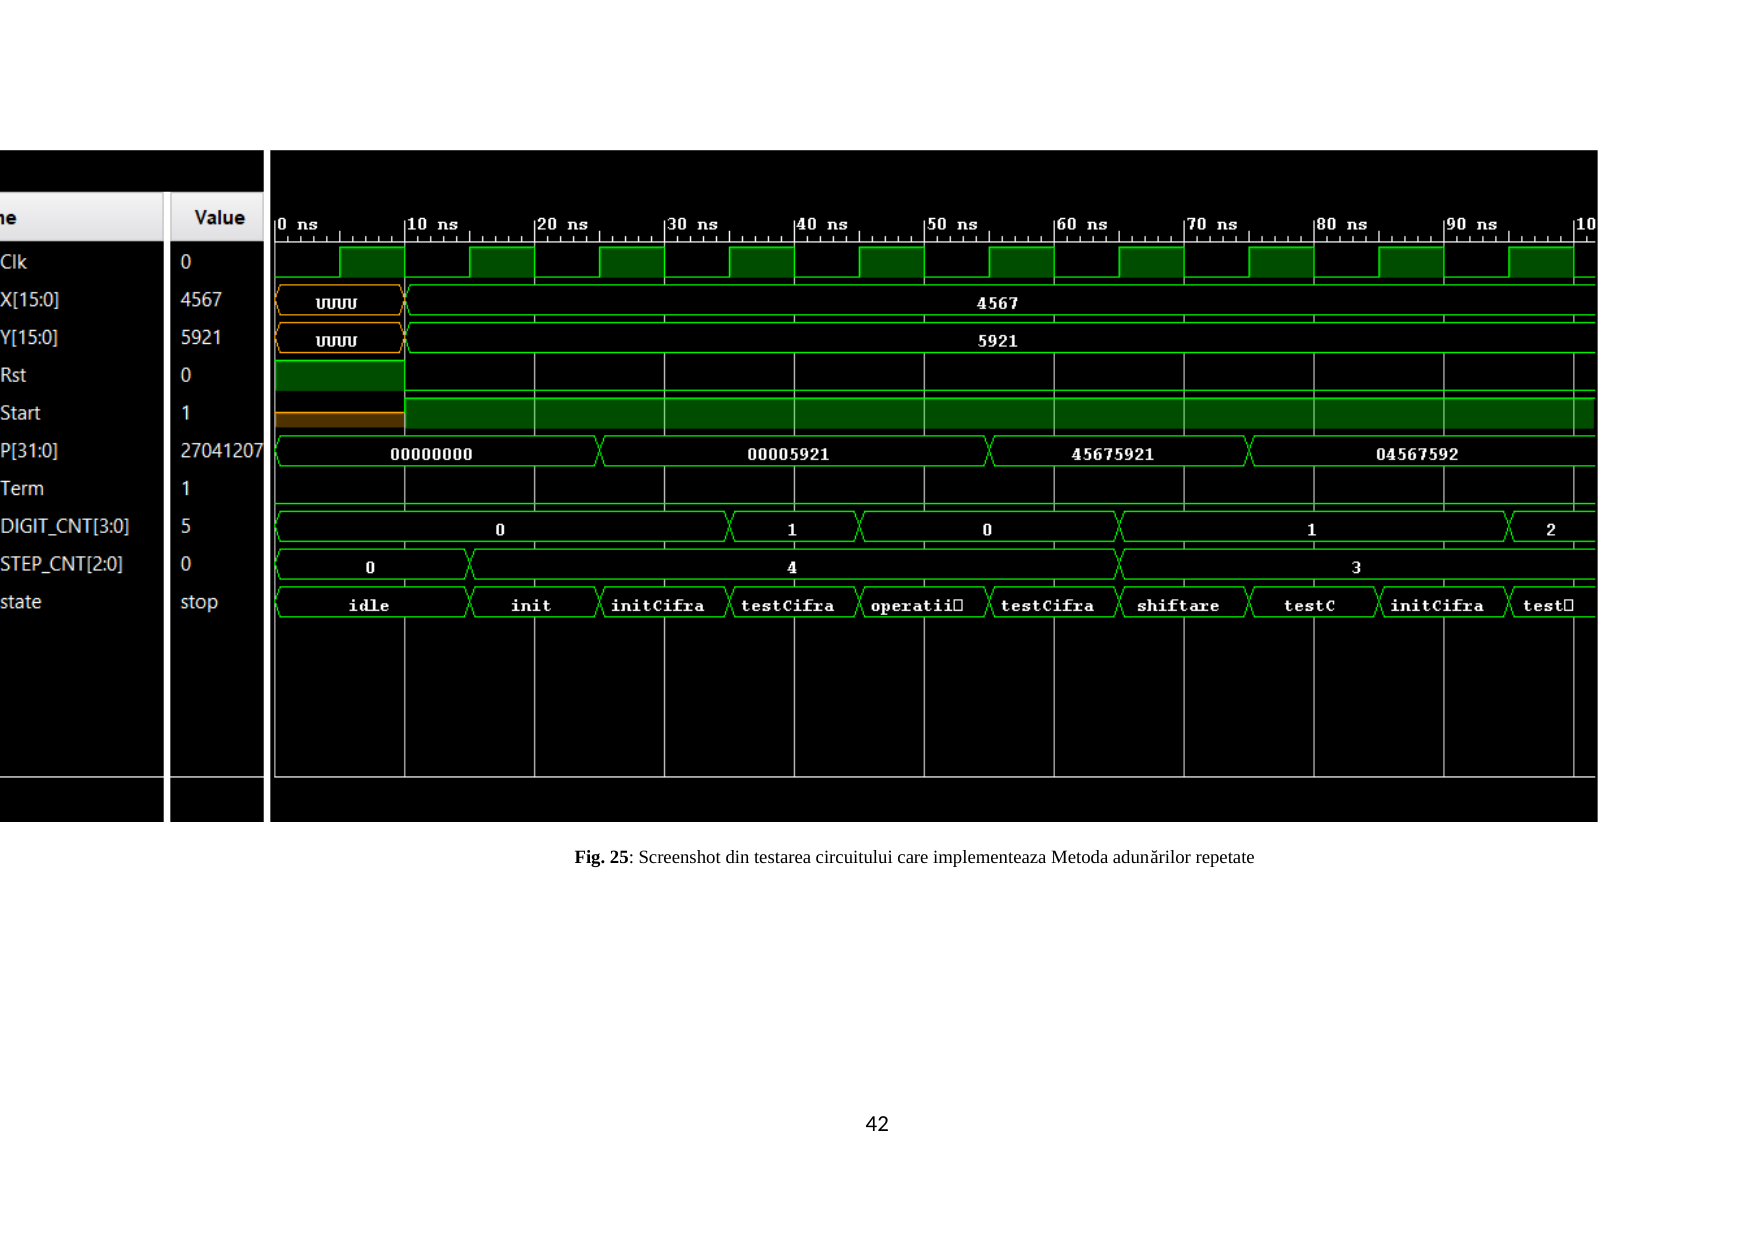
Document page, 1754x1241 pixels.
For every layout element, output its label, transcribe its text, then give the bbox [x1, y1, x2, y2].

text Fig. 25: Screenshot din testarea circuitului care implementeaza Metoda adunărilor repetate [150, 846, 1604, 868]
picture [0, 150, 1598, 822]
